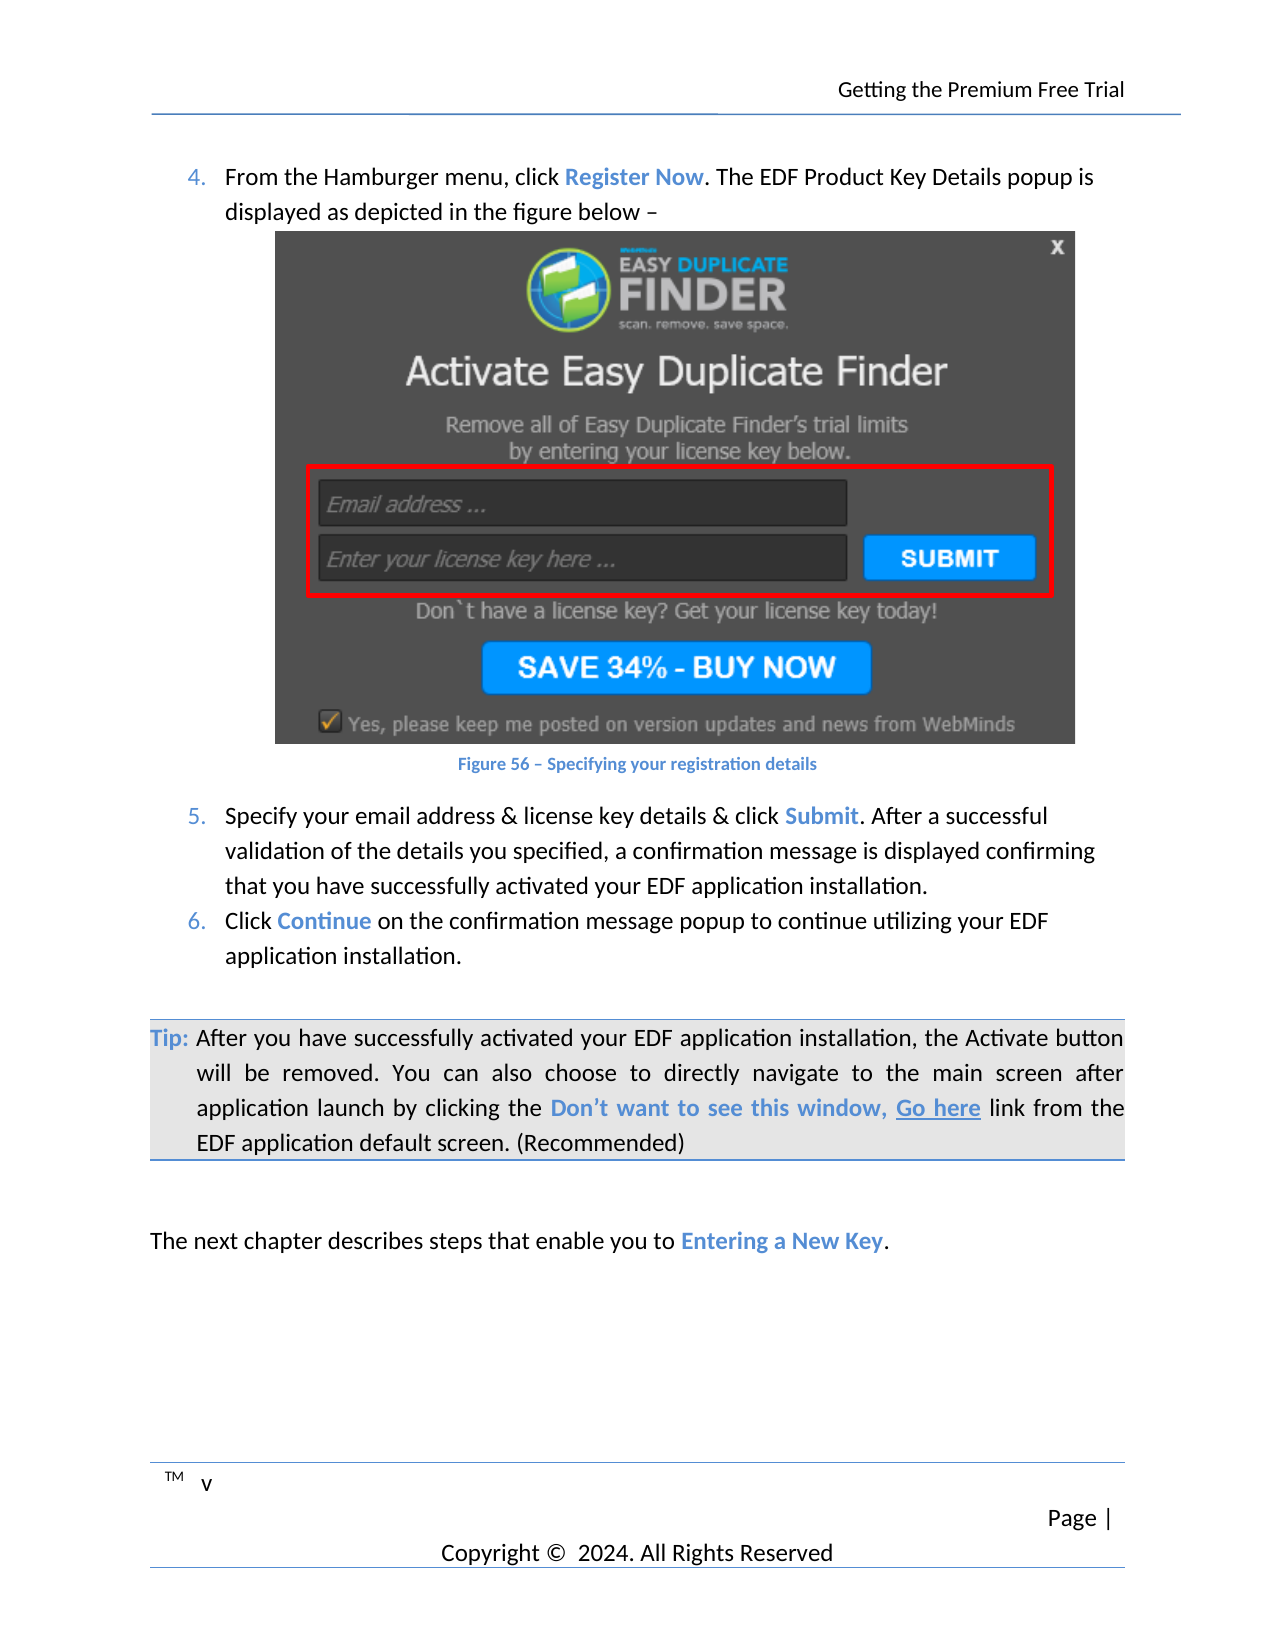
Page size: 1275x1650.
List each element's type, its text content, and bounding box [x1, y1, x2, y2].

list Click Continue on the confirmation message popup to continue utilizing your EDF application installation. [187, 905, 1125, 971]
text Figure 56 – Specifying your registration details [150, 752, 1125, 775]
text The next chapter describes steps that enable you to Entering a New Key. [150, 1225, 1125, 1256]
list Specify your email address & license key details & click Submit. After a successful validation of the details you specified, a confirmation message is displayed confirming that you have successfully activated your EDF application installation. [187, 800, 1125, 901]
picture [275, 231, 1075, 744]
list From the Hamburger menu, click Register Now. The EDF Product Key Details popup is displayed as depicted in the figure below – [187, 161, 1125, 227]
text Tip: After you have successfully activated your EDF application installation, the Activate button will be removed. You can also choose to directly navigate to the main screen after application launch by clicking the Don’t want to see this window, Go here link from the EDF application default screen. (Recommended) [150, 1020, 1125, 1159]
